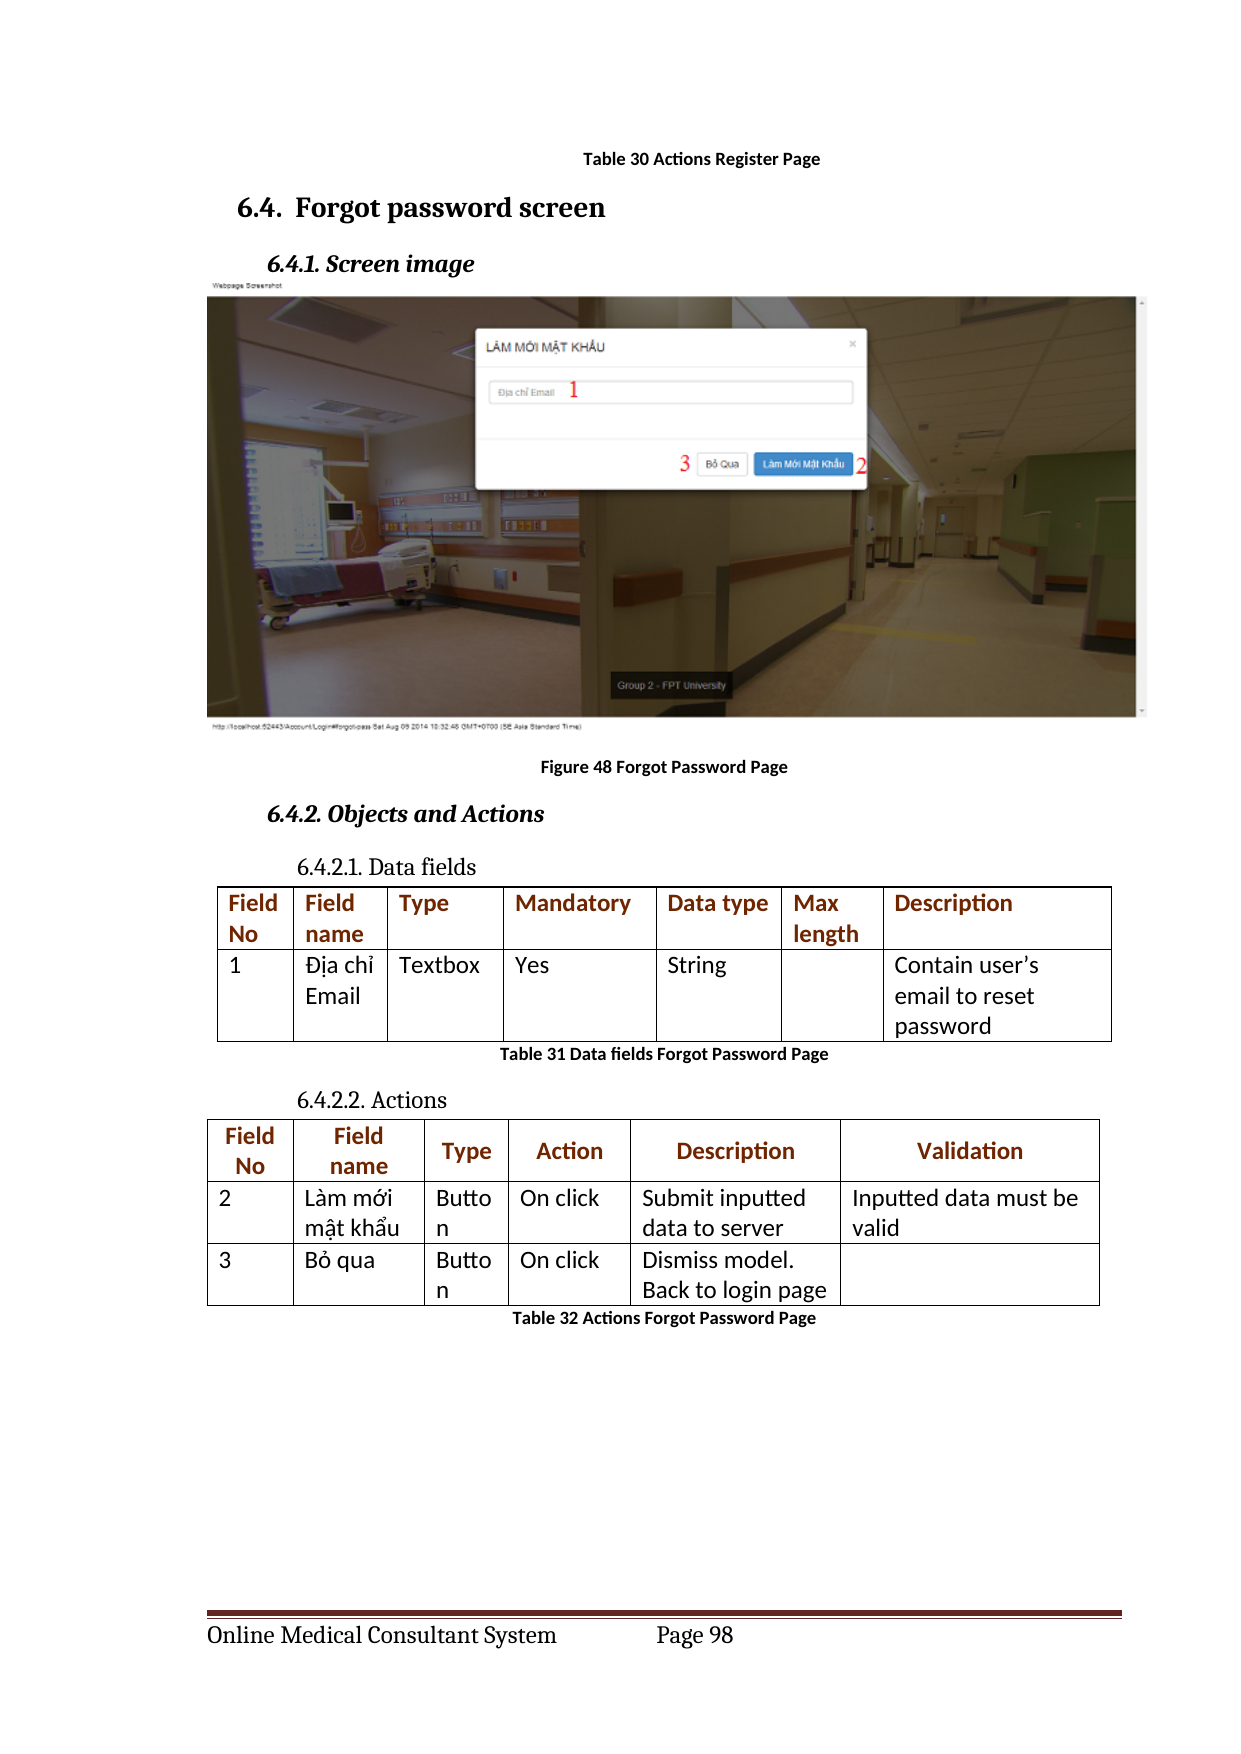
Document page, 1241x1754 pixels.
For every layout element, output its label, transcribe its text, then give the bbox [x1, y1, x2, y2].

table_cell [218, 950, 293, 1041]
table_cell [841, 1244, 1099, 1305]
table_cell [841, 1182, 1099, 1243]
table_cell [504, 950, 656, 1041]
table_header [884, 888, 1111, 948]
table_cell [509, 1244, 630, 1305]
subtitle Actions [282, 1086, 1122, 1114]
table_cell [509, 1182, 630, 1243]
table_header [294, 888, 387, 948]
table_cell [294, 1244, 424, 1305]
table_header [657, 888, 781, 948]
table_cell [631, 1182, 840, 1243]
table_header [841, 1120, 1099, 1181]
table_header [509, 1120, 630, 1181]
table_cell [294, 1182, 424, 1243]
subtitle Screen image [267, 250, 1122, 279]
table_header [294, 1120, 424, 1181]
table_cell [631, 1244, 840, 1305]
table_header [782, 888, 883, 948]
picture [207, 283, 1148, 731]
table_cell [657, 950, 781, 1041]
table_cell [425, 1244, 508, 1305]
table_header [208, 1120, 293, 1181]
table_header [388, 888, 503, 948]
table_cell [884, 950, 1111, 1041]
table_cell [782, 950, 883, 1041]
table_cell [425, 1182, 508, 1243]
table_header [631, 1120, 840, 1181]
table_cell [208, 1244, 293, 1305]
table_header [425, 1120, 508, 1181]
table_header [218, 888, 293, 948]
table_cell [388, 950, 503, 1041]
subtitle Data fields [282, 853, 1122, 882]
subtitle Forgot password screen [237, 191, 1122, 224]
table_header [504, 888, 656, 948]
subtitle Objects and Actions [267, 799, 1122, 828]
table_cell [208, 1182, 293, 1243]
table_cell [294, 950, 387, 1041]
